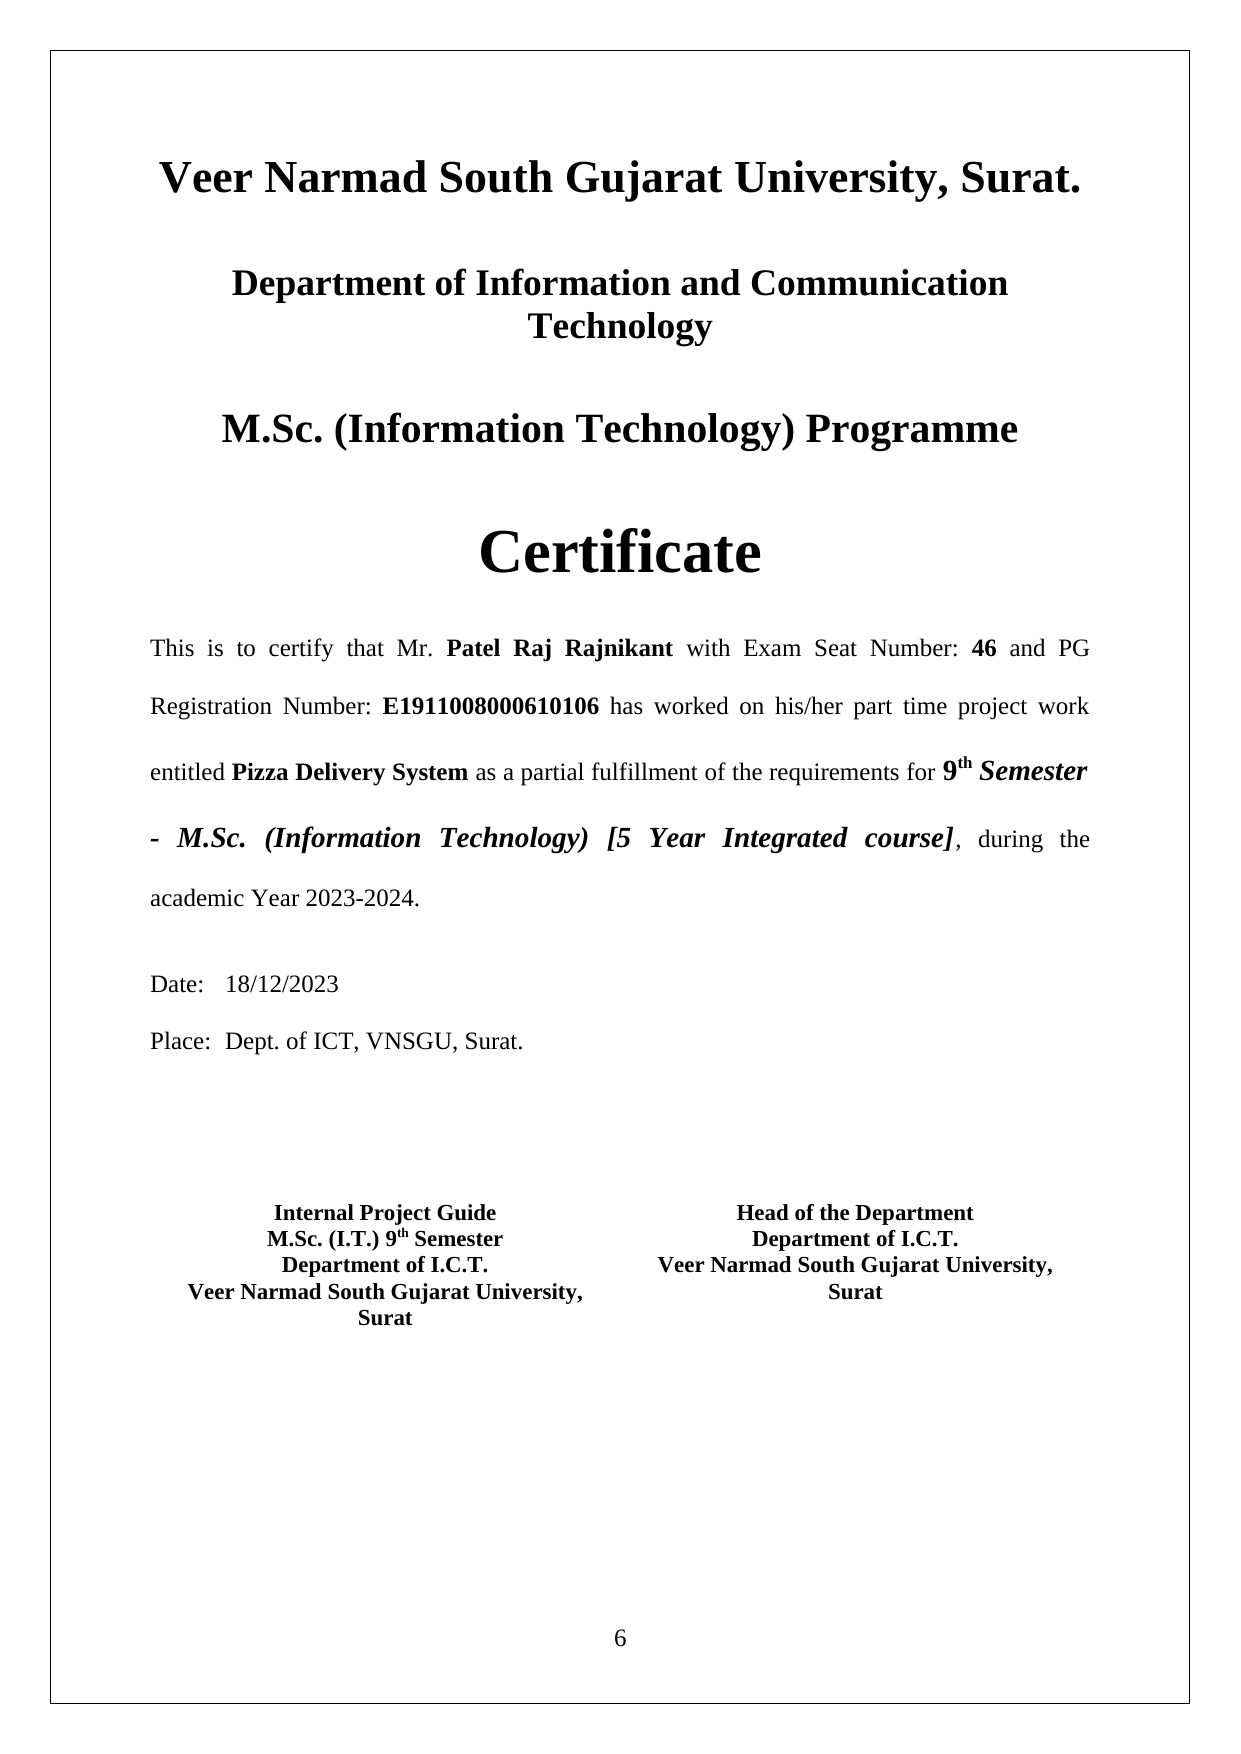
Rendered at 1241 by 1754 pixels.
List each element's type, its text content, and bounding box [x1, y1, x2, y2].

text This is to certify that Mr. Patel Raj Rajnikant with Exam Seat Number: 46 and PG Registration Number: E1911008000610106 has worked on his/her part time project work entitled Pizza Delivery System as a partial fulfillment of the requirements for 9th Semester - M.Sc. (Information Technology) [5 Year Integrated course], during the academic Year 2023-2024. [150, 633, 1090, 911]
text M.Sc. (Information Technology) Programme [150, 404, 1090, 452]
text Veer Narmad South Gujarat University, Surat. [150, 150, 1090, 203]
subtitle Certificate [150, 513, 1090, 586]
text Department of Information and Communication Technology [150, 260, 1090, 346]
table_header Head of the Department Department of I.C.T. Veer Narmad South Gujarat University, Surat [620, 1199, 1090, 1331]
text Date: 18/12/2023 [150, 969, 1090, 998]
table_header Internal Project Guide M.Sc. (I.T.) 9th Semester Department of I.C.T. Veer Narmad South Gujarat University, Surat [150, 1199, 620, 1331]
text Place: Dept. of ICT, VNSGU, Surat. [150, 1026, 1090, 1055]
